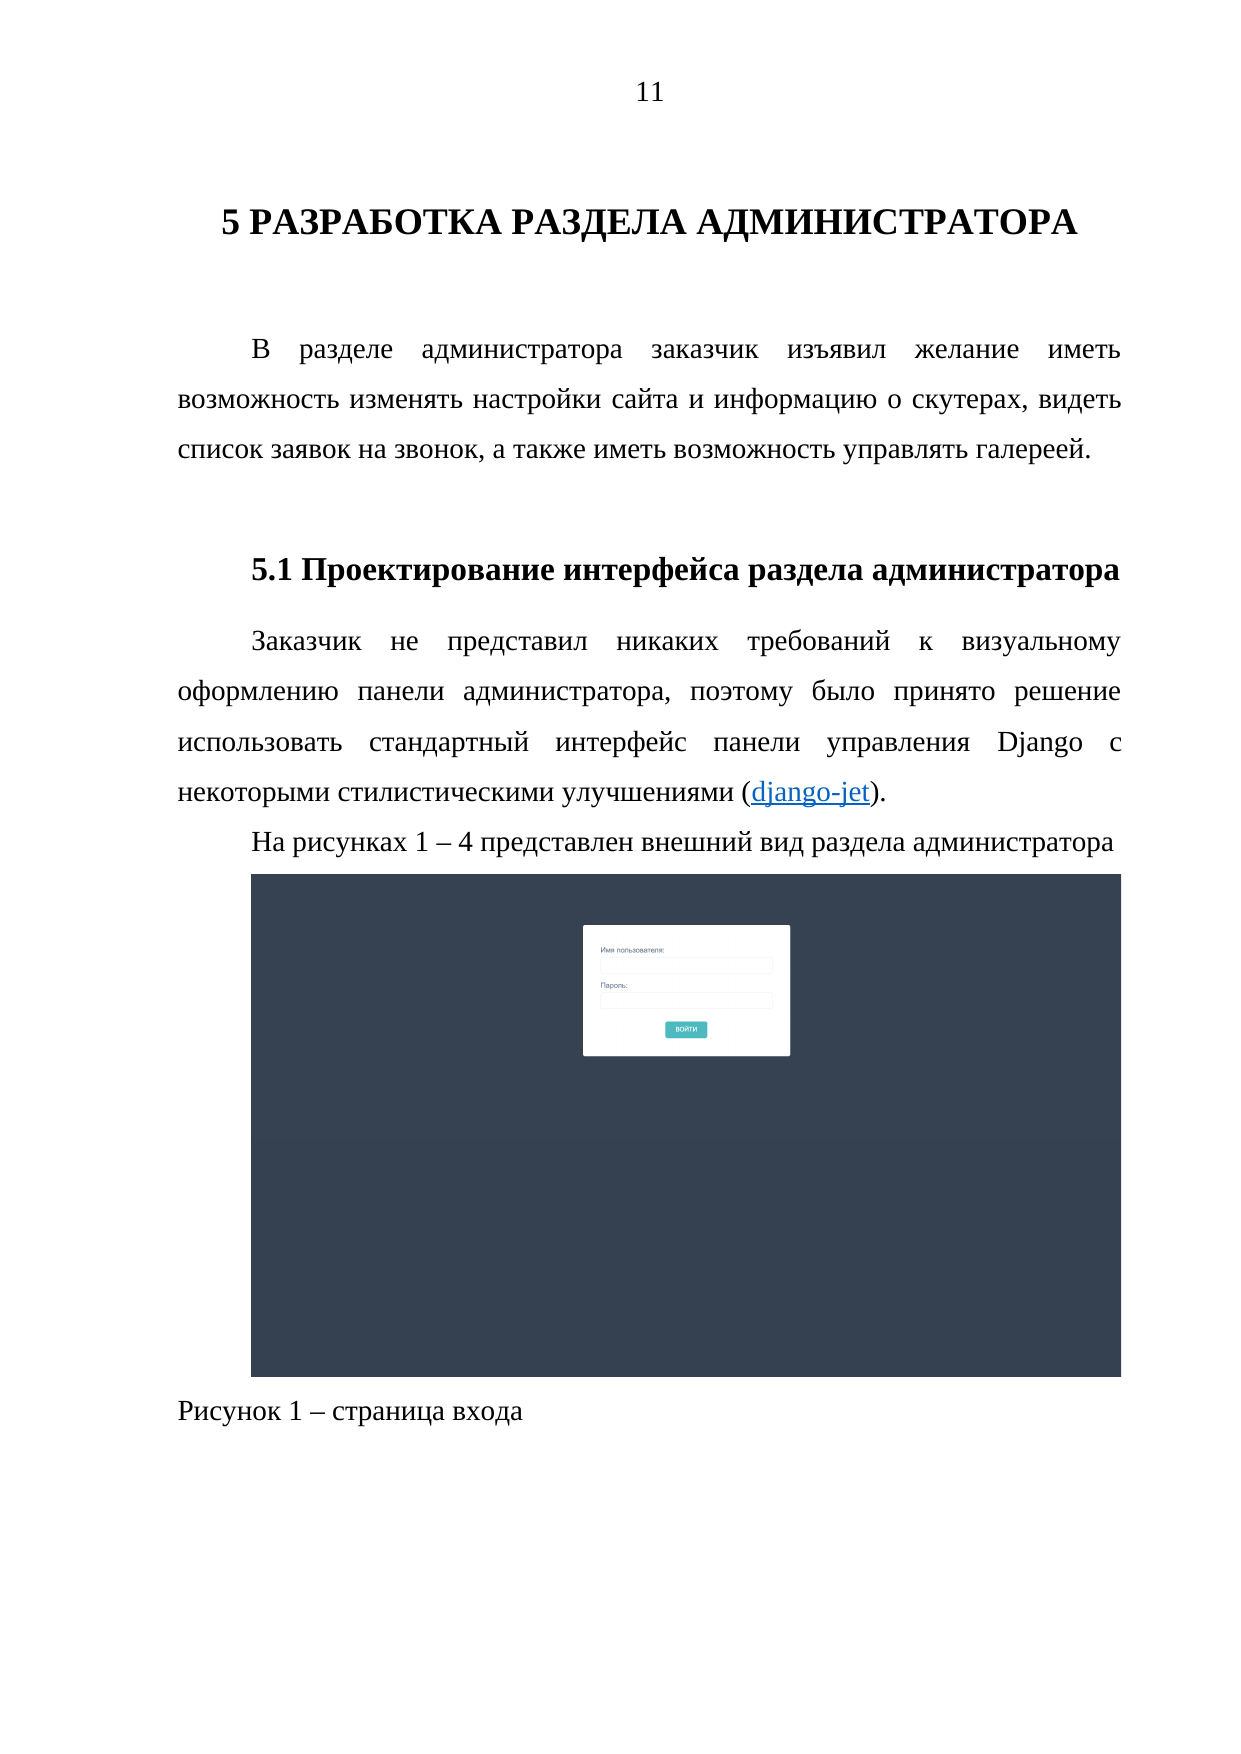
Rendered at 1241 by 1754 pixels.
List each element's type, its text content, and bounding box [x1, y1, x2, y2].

list В разделе администратора заказчик изъявил желание иметь возможность изменять настройки сайта и информацию о скутерах, видеть список заявок на звонок, а также иметь возможность управлять галереей. [177, 331, 1122, 465]
subtitle 5 РАЗРАБОТКА РАЗДЕЛА АДМИНИСТРАТОРА [177, 199, 1122, 242]
subtitle 5.1 Проектирование интерфейса раздела администратора [251, 549, 1122, 587]
picture [251, 874, 1122, 1377]
list Заказчик не представил никаких требований к визуальному оформлению панели администратора, поэтому было принято решение использовать стандартный интерфейс панели управления Django с некоторыми стилистическими улучшениями (django-jet). [177, 623, 1122, 807]
list На рисунках 1 – 4 представлен внешний вид раздела администратора [177, 824, 1122, 858]
